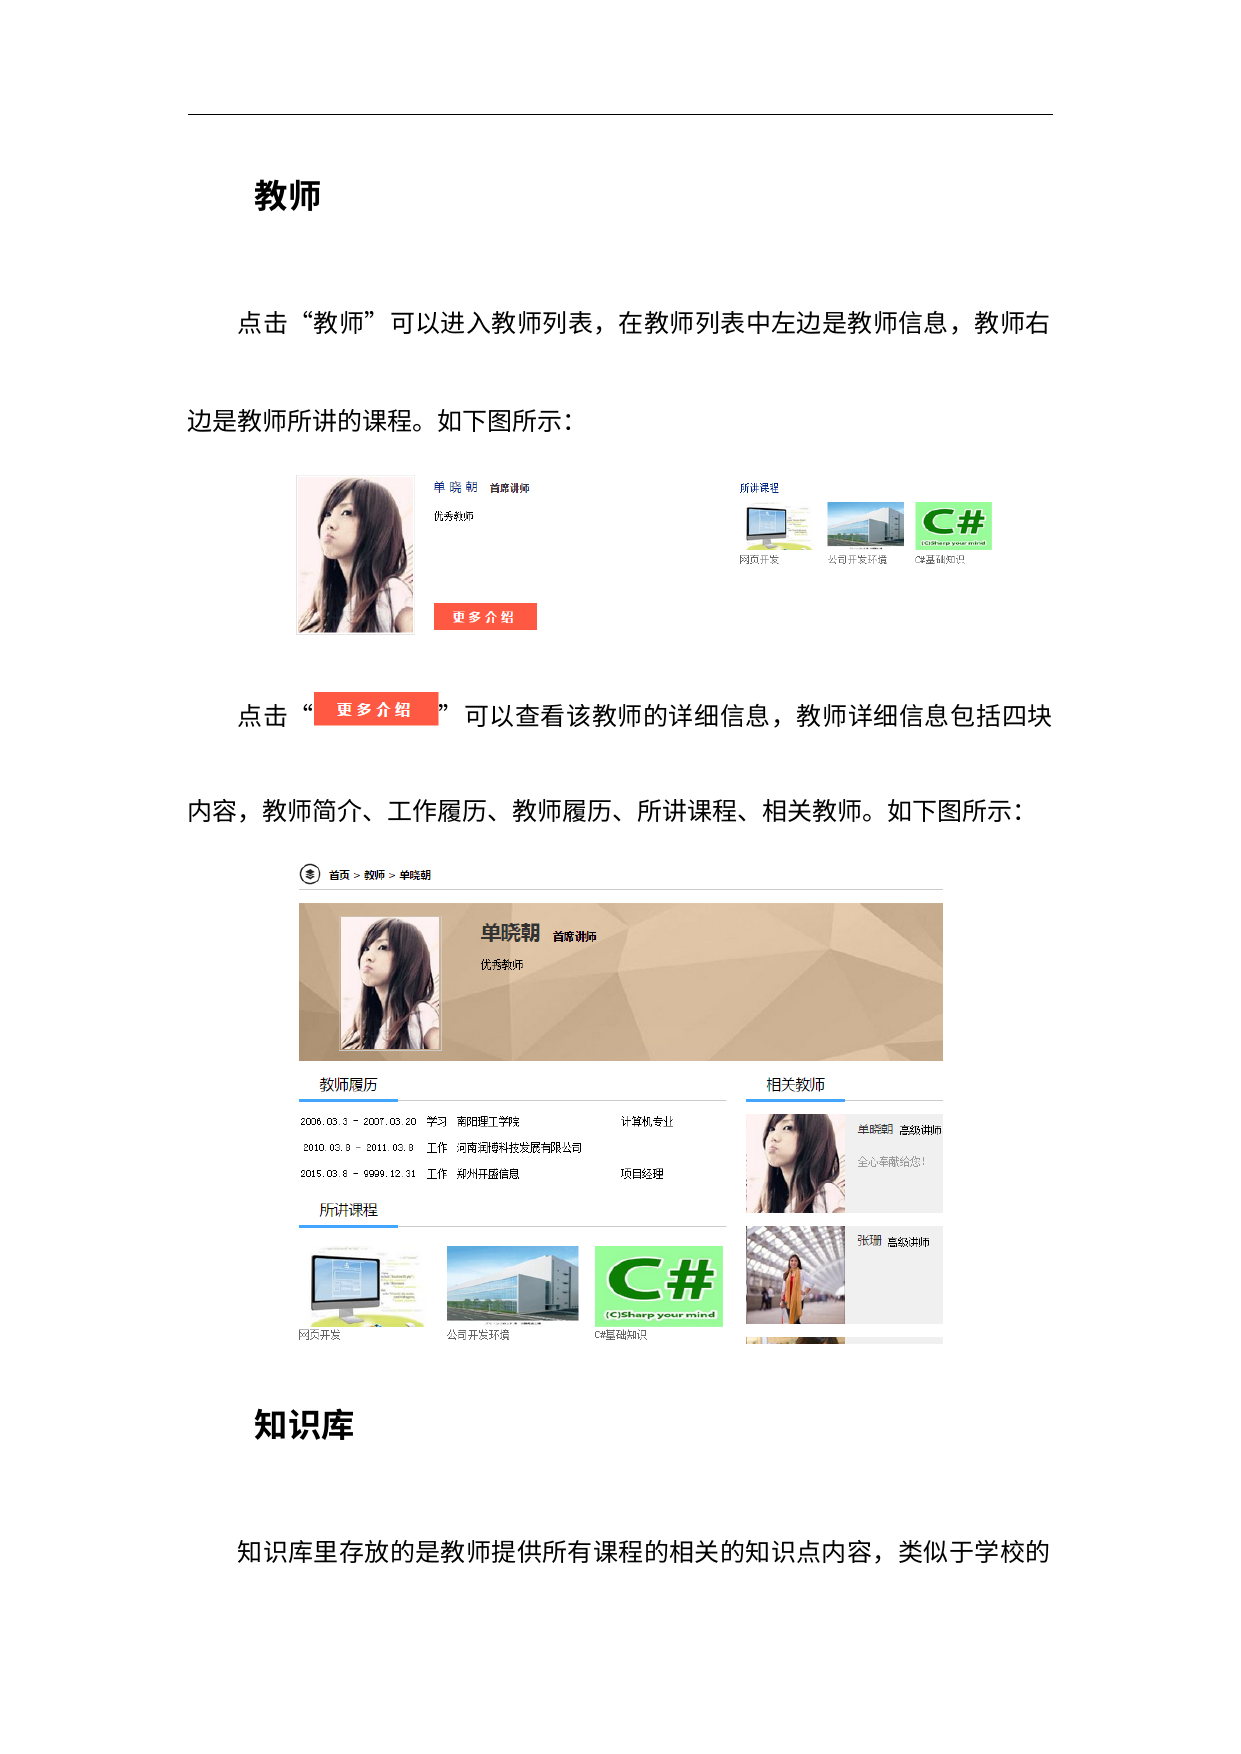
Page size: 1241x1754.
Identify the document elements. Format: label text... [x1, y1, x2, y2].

text 点击“”可以查看该教师的详细信息，教师详细信息包括四块内容，教师简介、工作履历、教师履历、所讲课程、相关教师。如下图所示： [187, 680, 1053, 842]
picture [314, 692, 439, 726]
subtitle 教师 [187, 162, 1053, 227]
picture [291, 469, 1000, 636]
text 点击“教师”可以进入教师列表，在教师列表中左边是教师信息，教师右边是教师所讲的课程。如下图所示： [187, 289, 1053, 452]
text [187, 1518, 1053, 1583]
picture [290, 860, 1001, 1344]
subtitle 知识库 [187, 1390, 1053, 1455]
